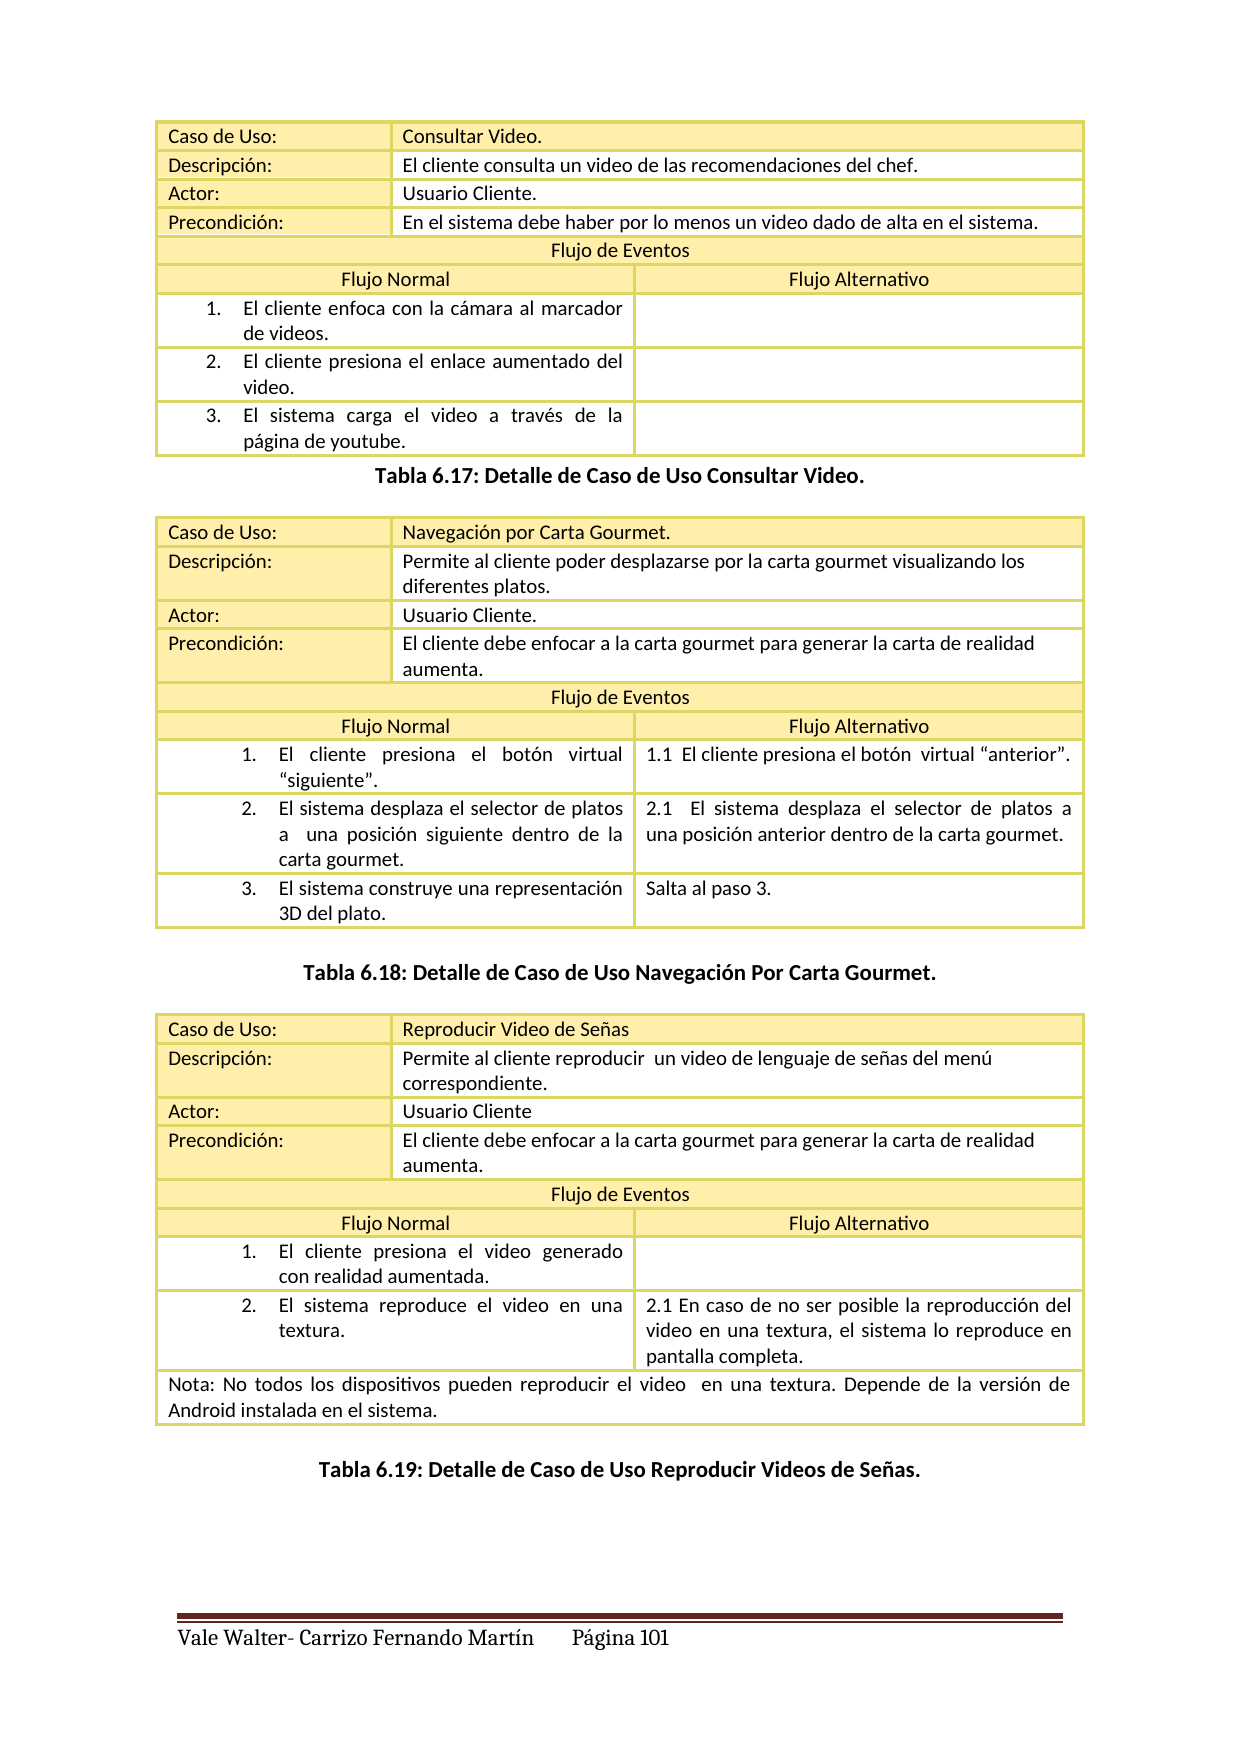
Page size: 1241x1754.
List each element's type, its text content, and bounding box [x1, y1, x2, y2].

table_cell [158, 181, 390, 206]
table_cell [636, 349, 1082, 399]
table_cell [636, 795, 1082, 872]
text Tabla 6.18: Detalle de Caso de Uso Navegación Por Carta Gourmet. [177, 929, 1063, 986]
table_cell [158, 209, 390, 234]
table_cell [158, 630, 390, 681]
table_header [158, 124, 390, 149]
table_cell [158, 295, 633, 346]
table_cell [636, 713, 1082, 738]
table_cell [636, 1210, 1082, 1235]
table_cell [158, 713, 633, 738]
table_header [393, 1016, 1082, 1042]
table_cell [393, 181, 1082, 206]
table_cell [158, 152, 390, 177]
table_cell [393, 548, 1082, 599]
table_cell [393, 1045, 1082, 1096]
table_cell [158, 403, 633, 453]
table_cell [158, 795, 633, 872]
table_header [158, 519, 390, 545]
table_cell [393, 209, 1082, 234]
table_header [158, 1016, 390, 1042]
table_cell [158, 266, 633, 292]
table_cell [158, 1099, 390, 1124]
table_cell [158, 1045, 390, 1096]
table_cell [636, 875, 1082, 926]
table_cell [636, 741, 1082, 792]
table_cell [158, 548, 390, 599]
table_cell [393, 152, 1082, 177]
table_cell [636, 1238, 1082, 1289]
text Tabla 6.17: Detalle de Caso de Uso Consultar Video. [177, 457, 1063, 489]
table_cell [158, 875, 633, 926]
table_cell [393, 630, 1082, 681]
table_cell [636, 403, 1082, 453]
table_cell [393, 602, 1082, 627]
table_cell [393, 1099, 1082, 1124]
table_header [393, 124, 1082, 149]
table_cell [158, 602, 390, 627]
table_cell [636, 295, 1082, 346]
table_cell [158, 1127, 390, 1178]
text Tabla 6.19: Detalle de Caso de Uso Reproducir Videos de Señas. [177, 1426, 1063, 1483]
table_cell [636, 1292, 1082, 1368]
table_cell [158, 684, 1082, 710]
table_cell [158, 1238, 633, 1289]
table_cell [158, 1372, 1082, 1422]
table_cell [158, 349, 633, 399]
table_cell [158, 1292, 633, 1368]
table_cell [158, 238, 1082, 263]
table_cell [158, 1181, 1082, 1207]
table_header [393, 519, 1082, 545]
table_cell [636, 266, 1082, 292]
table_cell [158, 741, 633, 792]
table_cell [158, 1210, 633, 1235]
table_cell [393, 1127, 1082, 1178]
